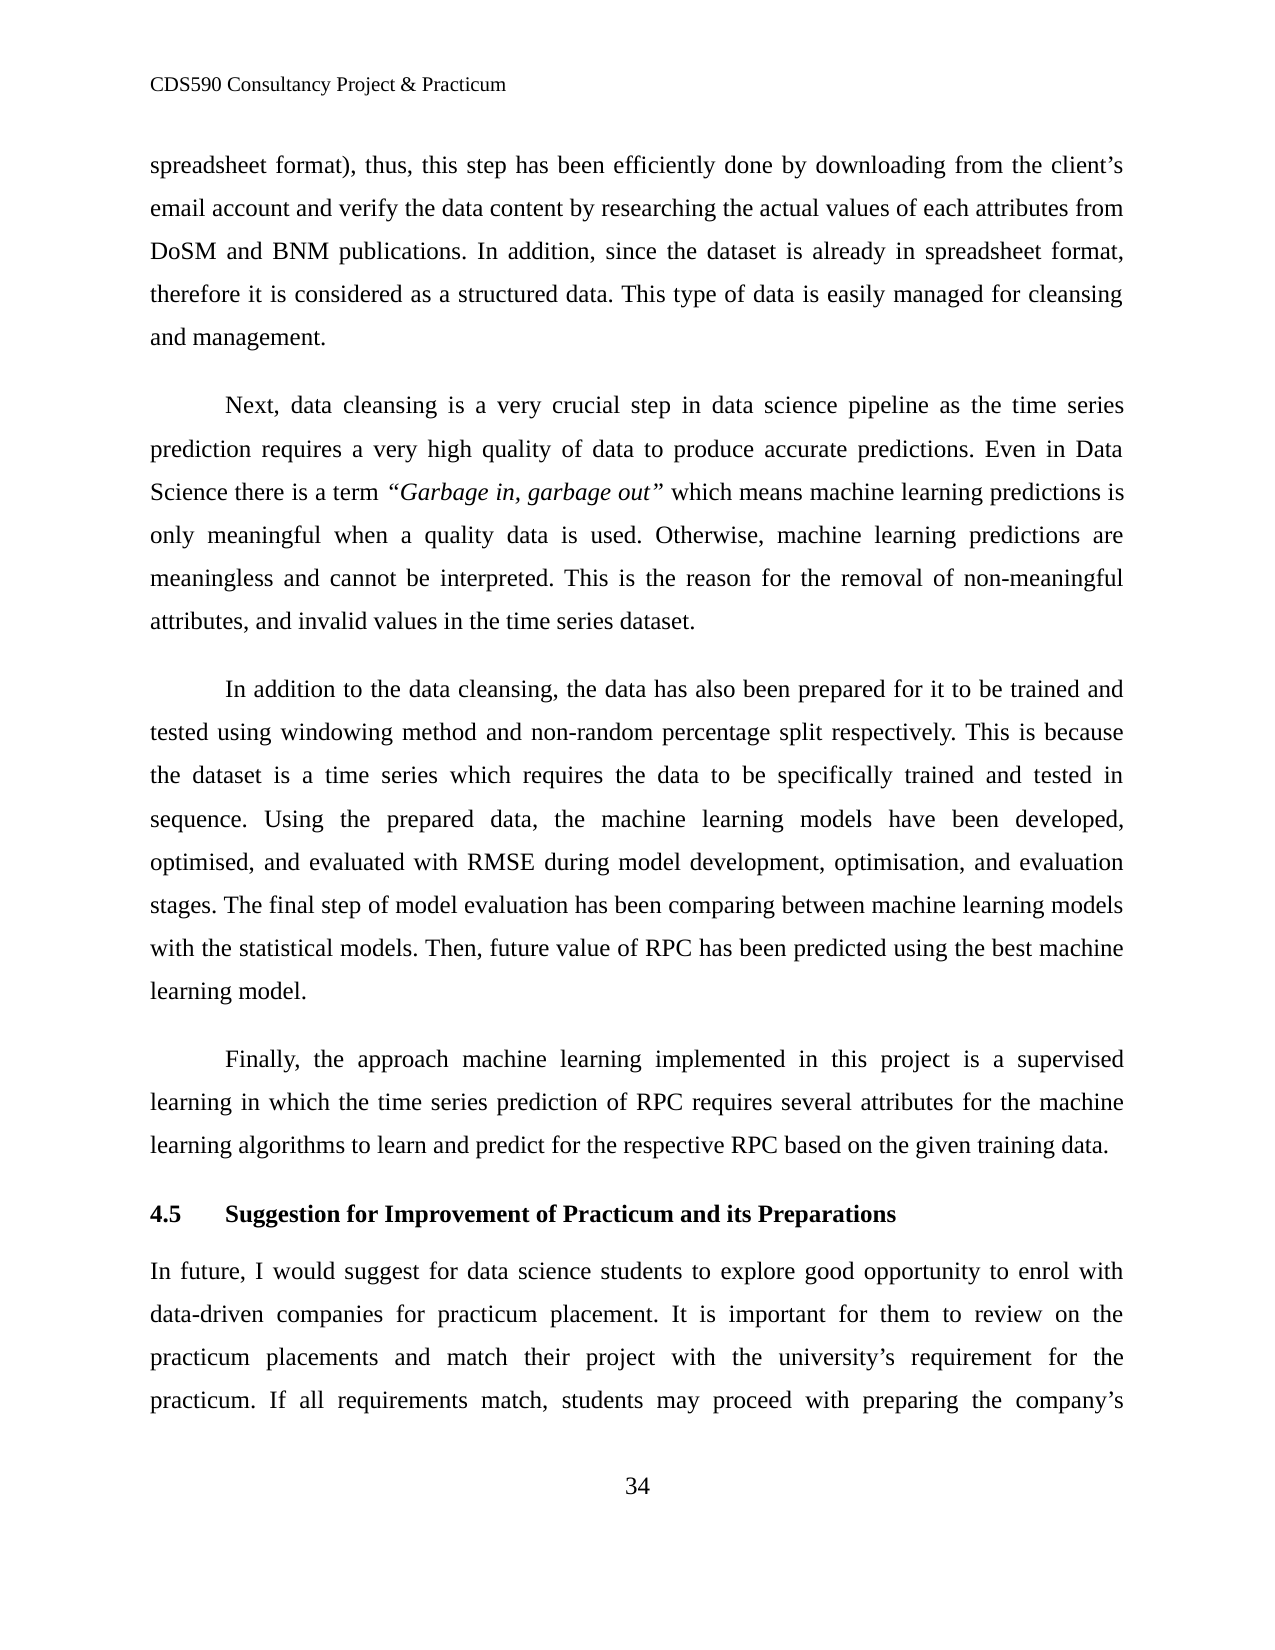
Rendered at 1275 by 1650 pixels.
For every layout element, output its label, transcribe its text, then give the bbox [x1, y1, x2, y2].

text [150, 150, 1125, 351]
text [150, 1256, 1125, 1414]
text Next, data cleansing is a very crucial step in data science pipeline as the time series prediction requires a very high quality of data to produce accurate predictions. Even in Data Science there is a term “Garbage in, garbage out” which means machine learning predictions is only meaningful when a quality data is used. Otherwise, machine learning predictions are meaningless and cannot be interpreted. This is the reason for the removal of non-meaningful attributes, and invalid values in the time series dataset. [150, 391, 1125, 635]
subtitle 4.5 Suggestion for Improvement of Practicum and its Preparations [150, 1199, 1125, 1227]
text Finally, the approach machine learning implemented in this project is a supervised learning in which the time series prediction of RPC requires several attributes for the machine learning algorithms to learn and predict for the respective RPC based on the given training data. [150, 1044, 1125, 1159]
text In addition to the data cleansing, the data has also been prepared for it to be trained and tested using windowing method and non-random percentage split respectively. This is because the dataset is a time series which requires the data to be specifically trained and tested in sequence. Using the prepared data, the machine learning models have been developed, optimised, and evaluated with RMSE during model development, optimisation, and evaluation stages. The final step of model evaluation has been comparing between machine learning models with the statistical models. Then, future value of RPC has been predicted using the best machine learning model. [150, 674, 1125, 1005]
